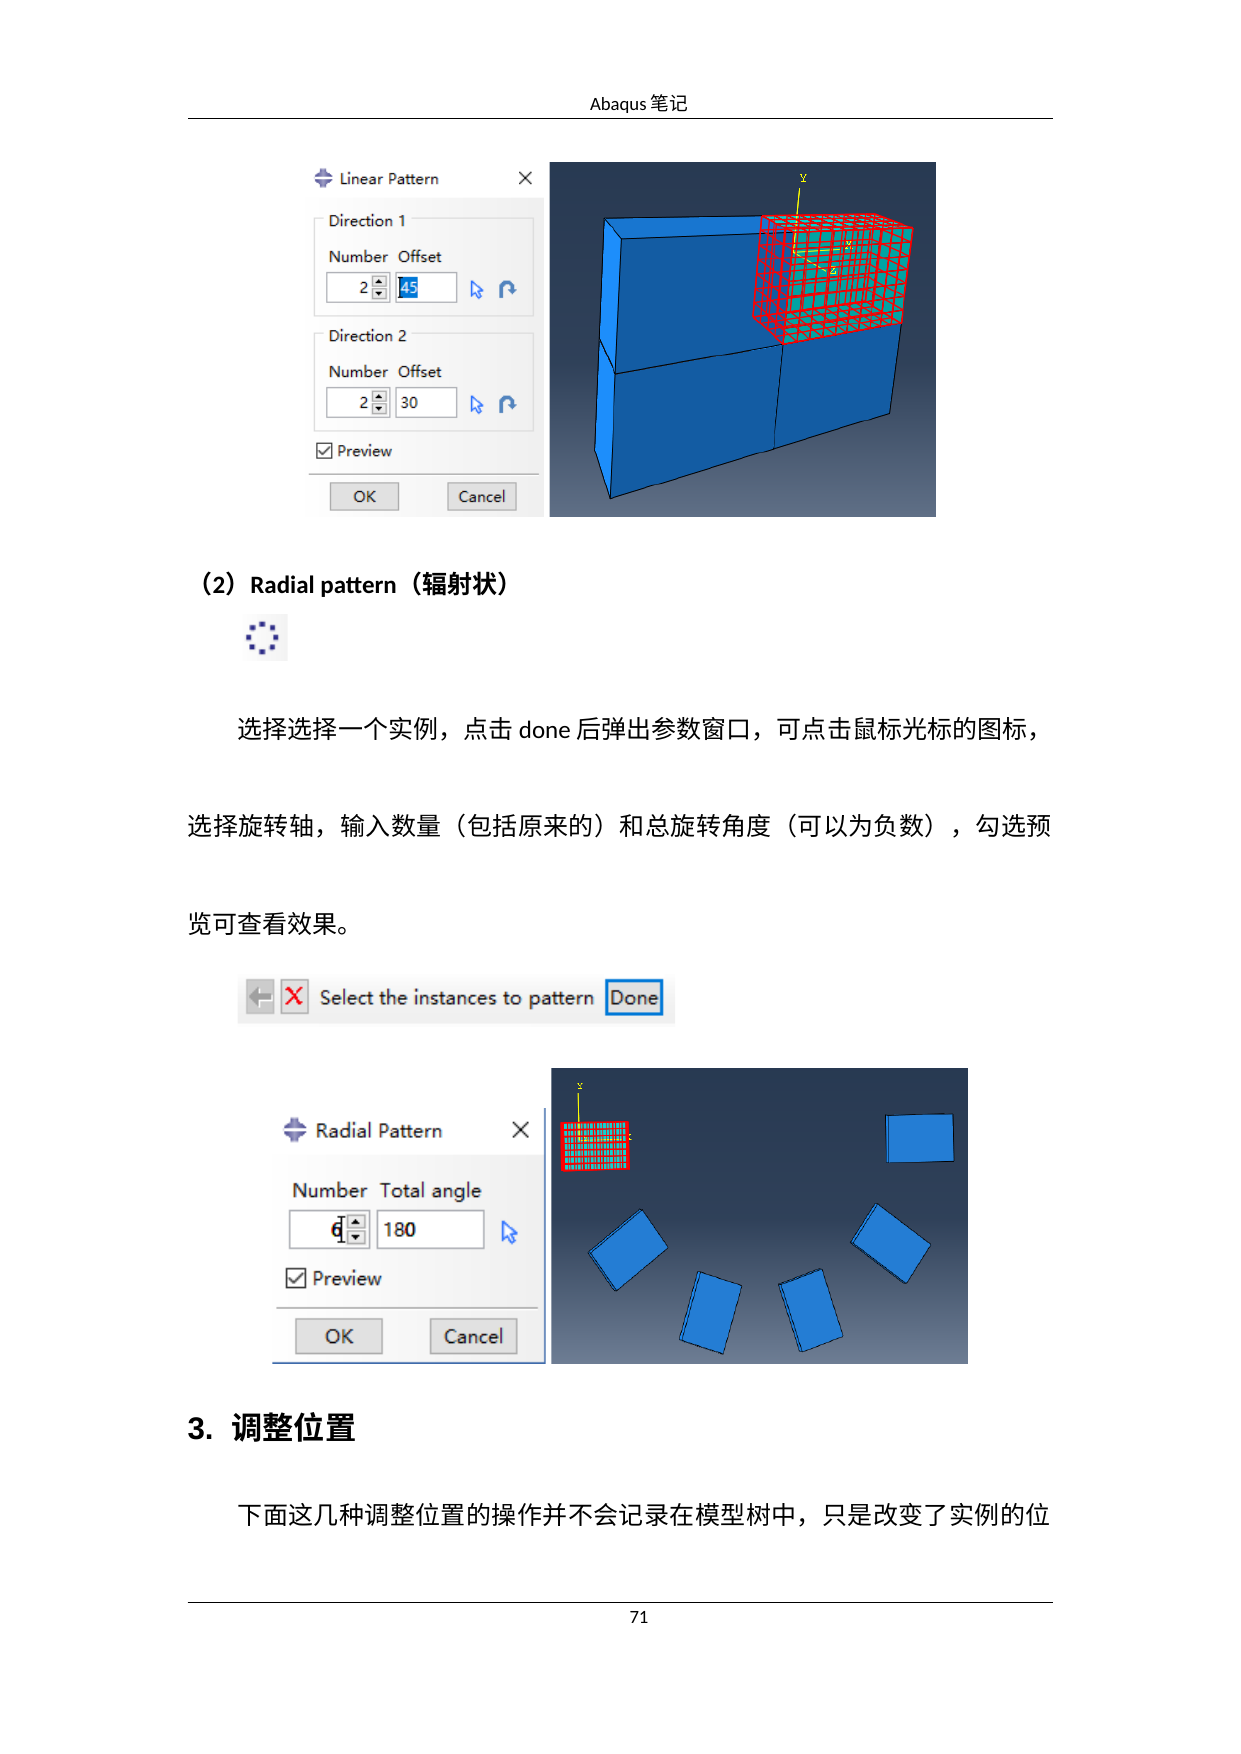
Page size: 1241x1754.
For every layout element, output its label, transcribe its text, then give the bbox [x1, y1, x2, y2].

picture [237, 973, 675, 1027]
subtitle Radial pattern（辐射状） [187, 550, 1053, 615]
text 选择选择一个实例，点击done后弹出参数窗口，可点击鼠标光标的图标，选择旋转轴，输入数量（包括原来的）和总旋转角度（可以为负数），勾选预览可查看效果。 [187, 695, 1053, 955]
subtitle 调整位置 [187, 1393, 1053, 1458]
picture [551, 1068, 968, 1364]
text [187, 1481, 1053, 1546]
picture [237, 614, 288, 661]
picture [549, 162, 936, 517]
picture [304, 162, 544, 517]
picture [272, 1108, 546, 1364]
